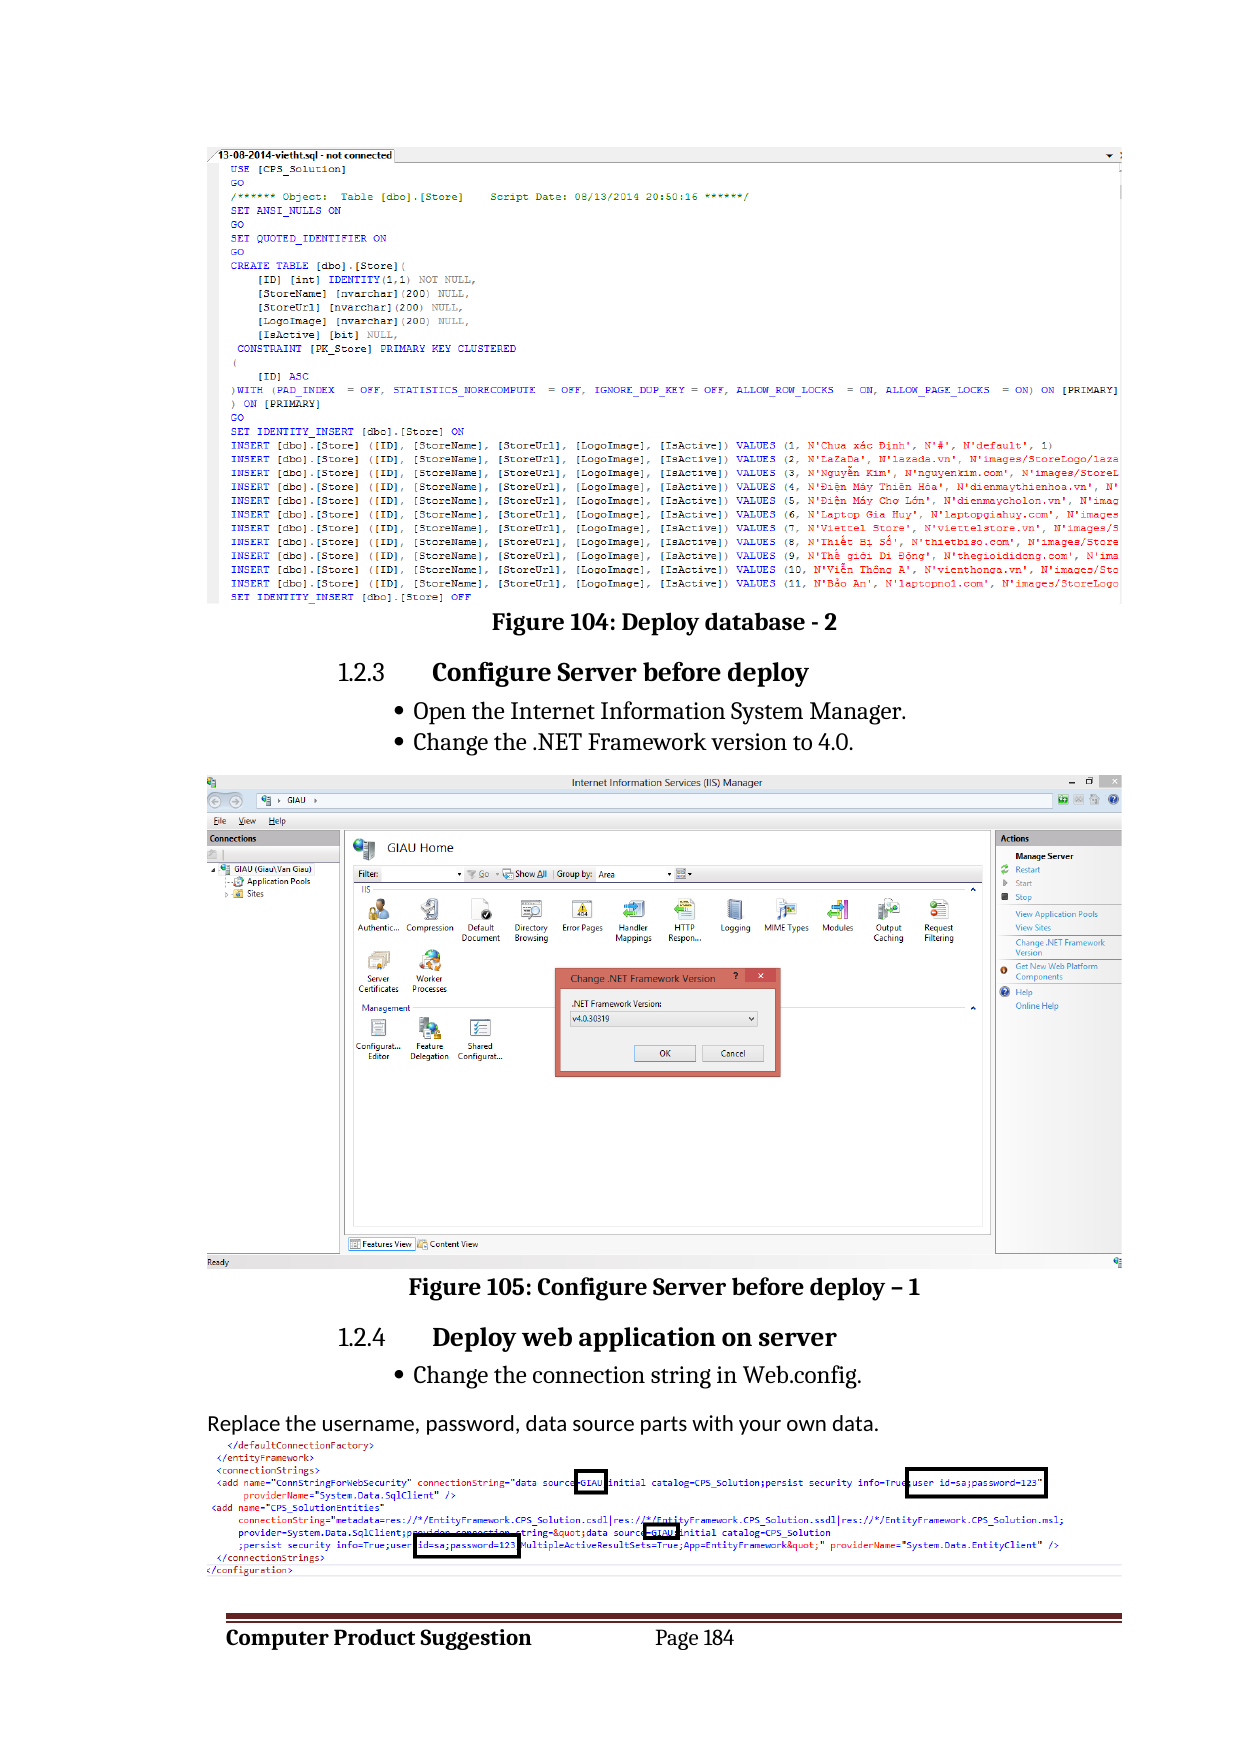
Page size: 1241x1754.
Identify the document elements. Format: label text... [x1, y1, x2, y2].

picture [207, 1441, 1122, 1580]
list Change the connection string in Web.config. [394, 1361, 1122, 1390]
text Replace the username, password, data source parts with your own data. [207, 1409, 1122, 1441]
list Open the Internet Information System Manager. [394, 697, 1122, 726]
text Figure 105: Configure Server before deploy – 1 [207, 1272, 1122, 1301]
subtitle Configure Server before deploy [338, 657, 1122, 688]
list Change the .NET Framework version to 4.0. [394, 728, 1122, 757]
text Figure 104: Deploy database - 2 [207, 608, 1122, 636]
picture [207, 775, 1122, 1269]
picture [207, 147, 1122, 604]
subtitle Deploy web application on server [338, 1322, 1122, 1353]
